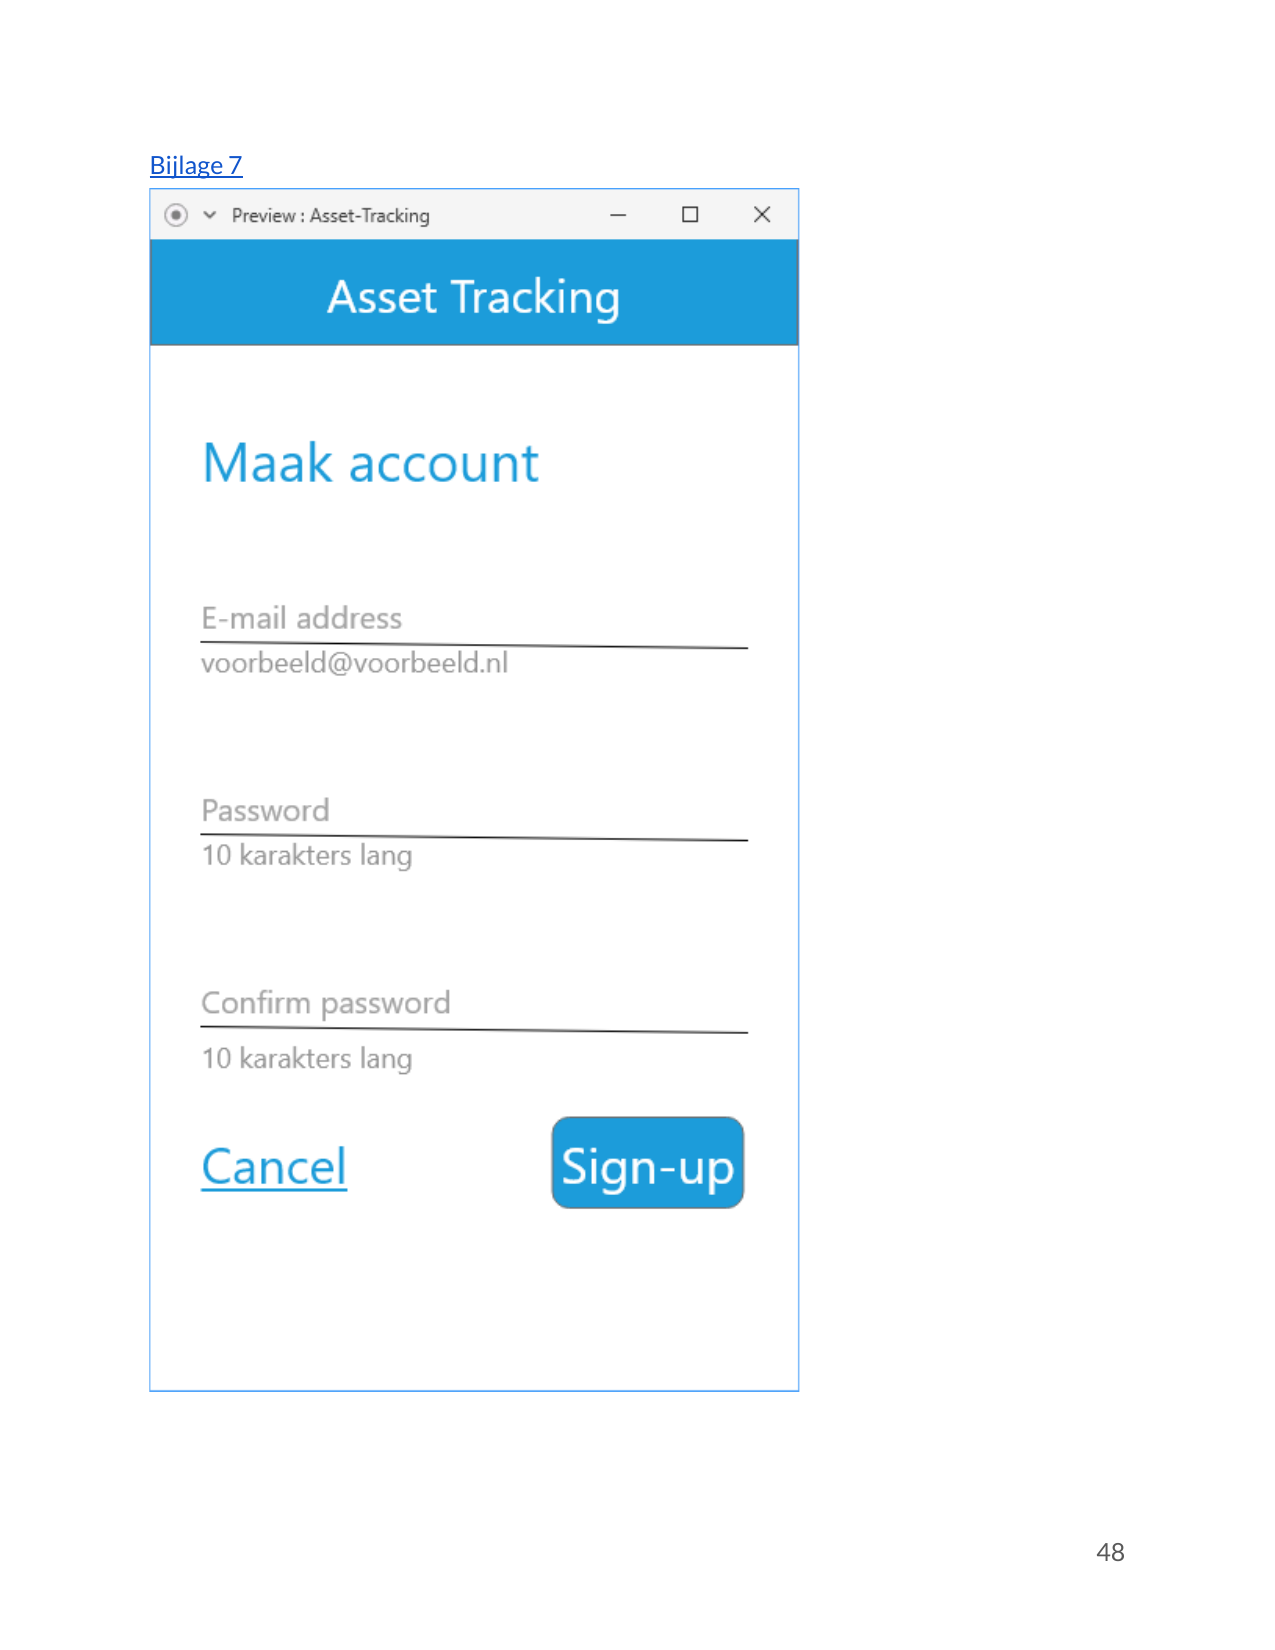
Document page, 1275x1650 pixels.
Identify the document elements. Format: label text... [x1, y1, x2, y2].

picture [149, 188, 800, 1392]
text Bijlage 7 [149, 150, 1125, 180]
